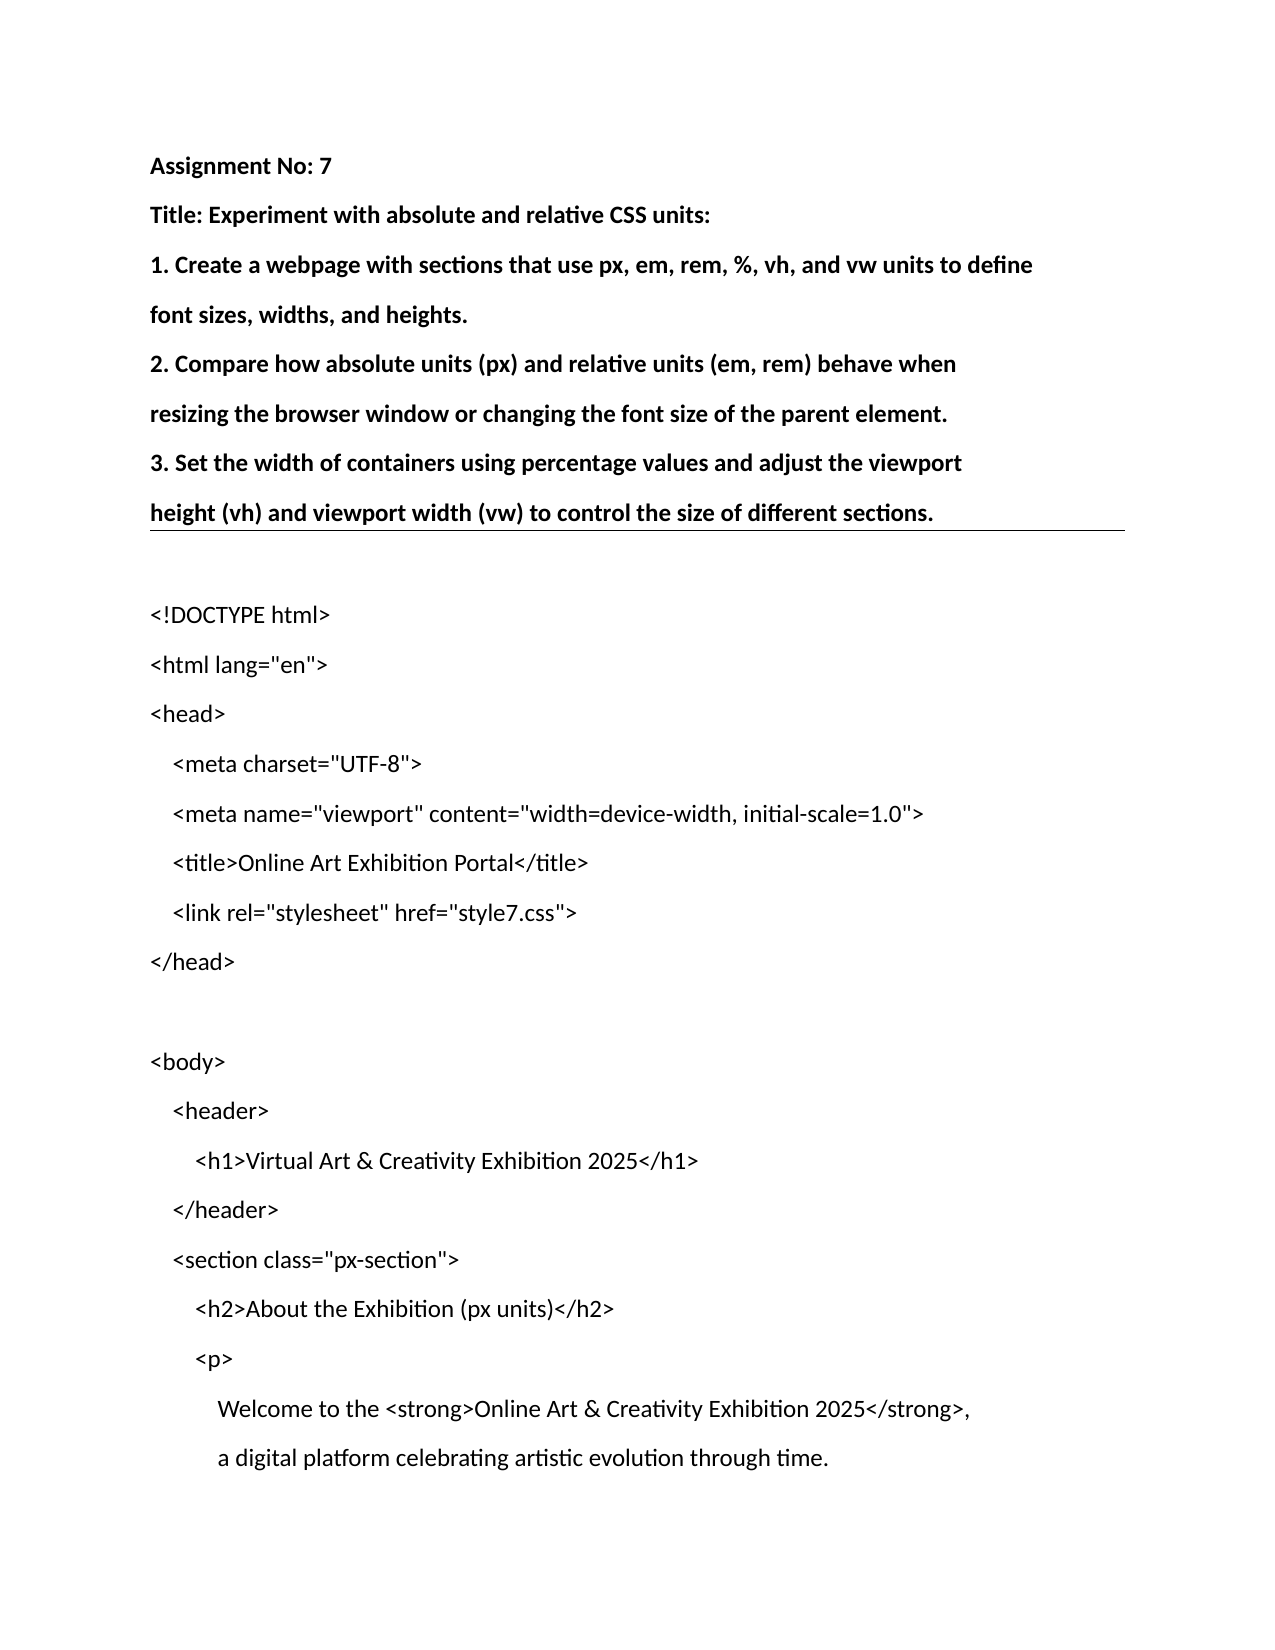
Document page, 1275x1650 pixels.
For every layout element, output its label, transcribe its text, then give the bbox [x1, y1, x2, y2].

text </header> [150, 1194, 1125, 1225]
text <h2>About the Exhibition (px units)</h2> [150, 1293, 1125, 1324]
text <head> [150, 698, 1125, 729]
text 2. Compare how absolute units (px) and relative units (em, rem) behave when [150, 348, 1125, 379]
text <link rel="stylesheet" href="style7.css"> [150, 897, 1125, 927]
text <body> [150, 1046, 1125, 1076]
text <!DOCTYPE html> [150, 599, 1125, 630]
text <h1>Virtual Art & Creativity Exhibition 2025</h1> [150, 1145, 1125, 1175]
text <section class="px-section"> [150, 1244, 1125, 1274]
text <title>Online Art Exhibition Portal</title> [150, 847, 1125, 878]
text resizing the browser window or changing the font size of the parent element. [150, 398, 1125, 428]
text a digital platform celebrating artistic evolution through time. [150, 1442, 1125, 1473]
text Welcome to the <strong>Online Art & Creativity Exhibition 2025</strong>, [150, 1393, 1125, 1423]
text Assignment No: 7 [150, 150, 1125, 181]
text <p> [150, 1343, 1125, 1374]
text </head> [150, 946, 1125, 977]
text <meta charset="UTF-8"> [150, 748, 1125, 779]
text 1. Create a webpage with sections that use px, em, rem, %, vh, and vw units to define [150, 249, 1125, 280]
text <header> [150, 1095, 1125, 1126]
text 3. Set the width of containers using percentage values and adjust the viewport [150, 447, 1125, 478]
text font sizes, widths, and heights. [150, 299, 1125, 329]
text <html lang="en"> [150, 649, 1125, 679]
text Title: Experiment with absolute and relative CSS units: [150, 199, 1125, 230]
text height (vh) and viewport width (vw) to control the size of different sections. [150, 497, 1125, 530]
text <meta name="viewport" content="width=device-width, initial-scale=1.0"> [150, 798, 1125, 828]
